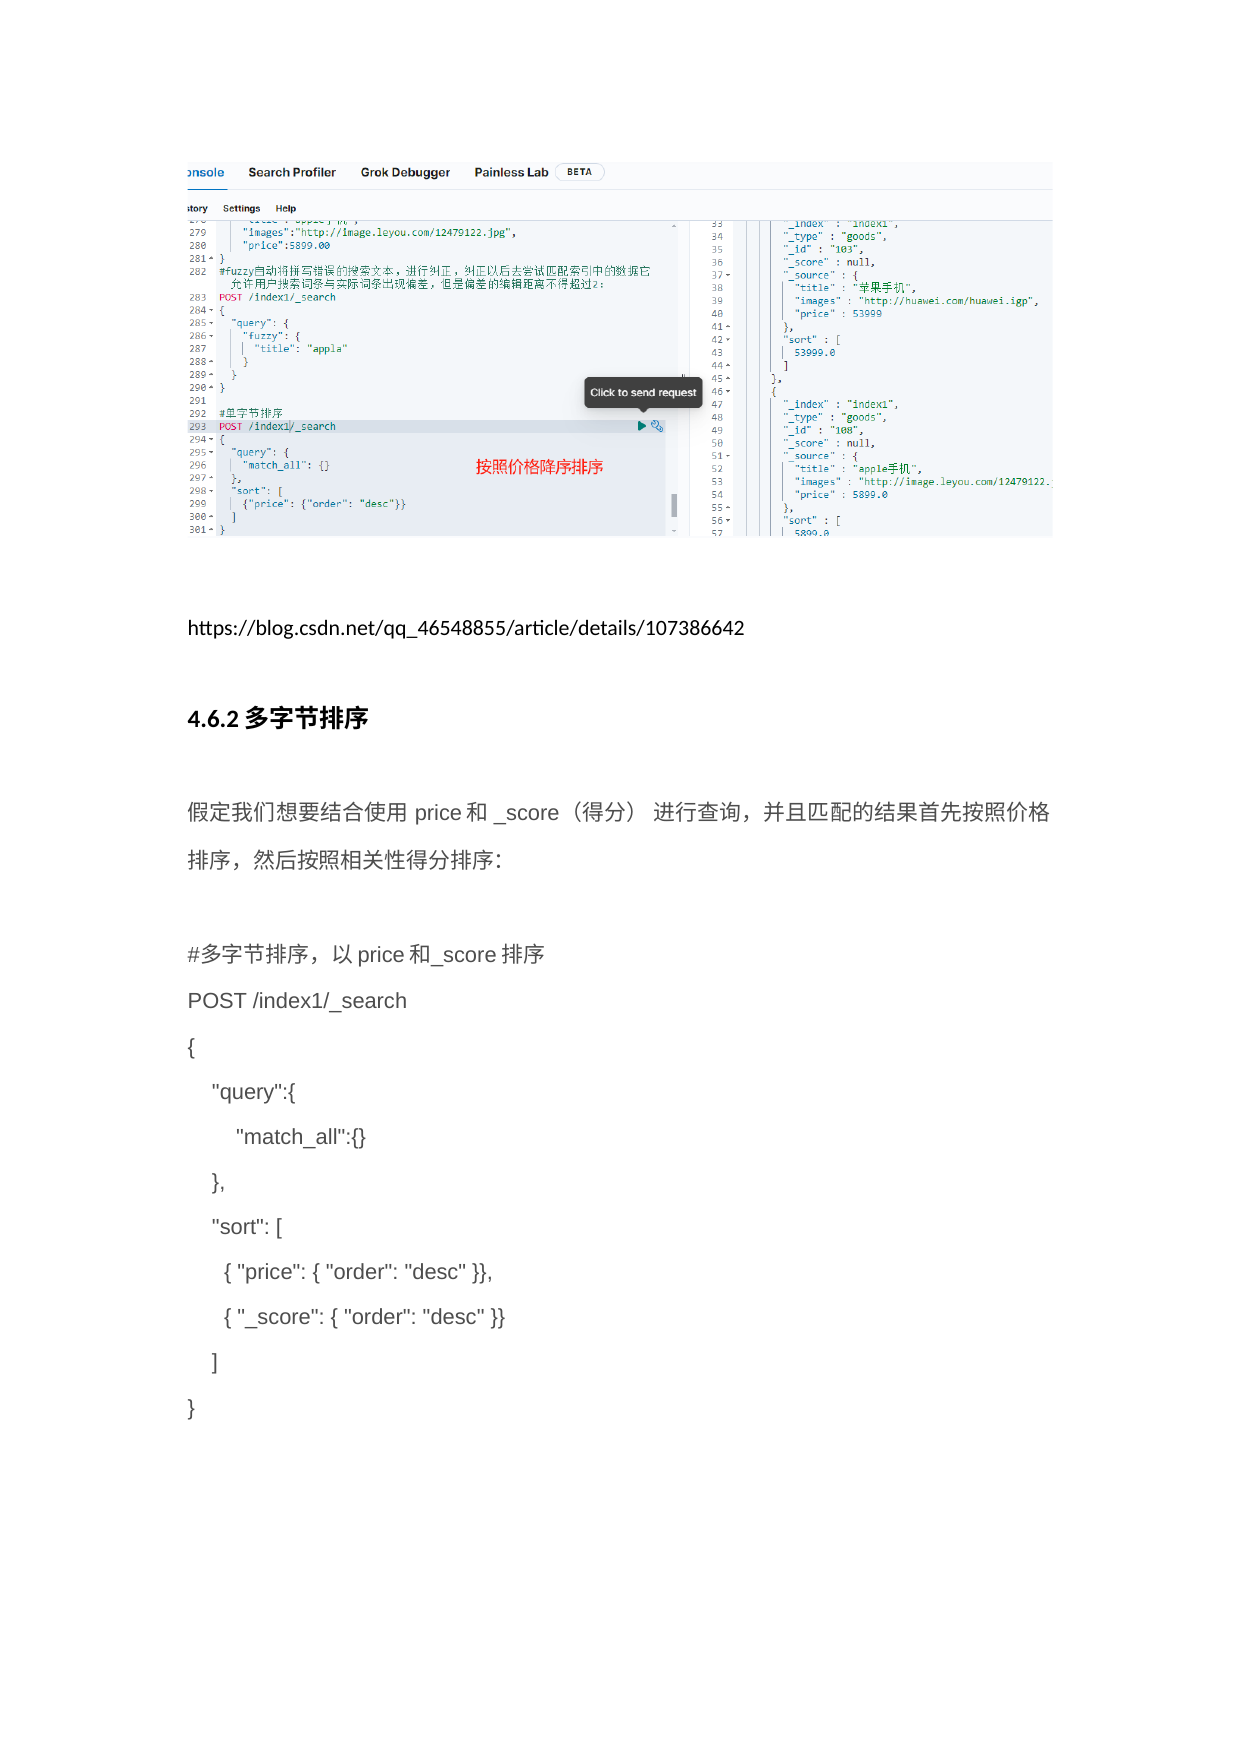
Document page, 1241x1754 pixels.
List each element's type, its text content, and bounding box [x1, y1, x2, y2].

text "sort": [ [187, 1210, 1053, 1243]
text "match_all":{} [187, 1120, 1053, 1153]
subtitle 4.6.2 多字节排序 [187, 684, 1053, 749]
text "query":{ [187, 1075, 1053, 1107]
text { "_score": { "order": "desc" }} [187, 1301, 1053, 1333]
text { [187, 1030, 1053, 1062]
text https://blog.csdn.net/qq_46548855/article/details/107386642 [187, 611, 1053, 644]
text ] [187, 1346, 1053, 1378]
text 假定我们想要结合使用 price和 _score（得分） 进行查询，并且匹配的结果首先按照价格排序，然后按照相关性得分排序： [187, 794, 1053, 876]
text POST /index1/_search [187, 985, 1053, 1017]
picture [187, 162, 1053, 538]
text { "price": { "order": "desc" }}, [187, 1255, 1053, 1288]
text } [187, 1391, 1053, 1423]
text }, [187, 1165, 1053, 1198]
text #多字节排序，以price和_score排序 [187, 936, 1053, 969]
